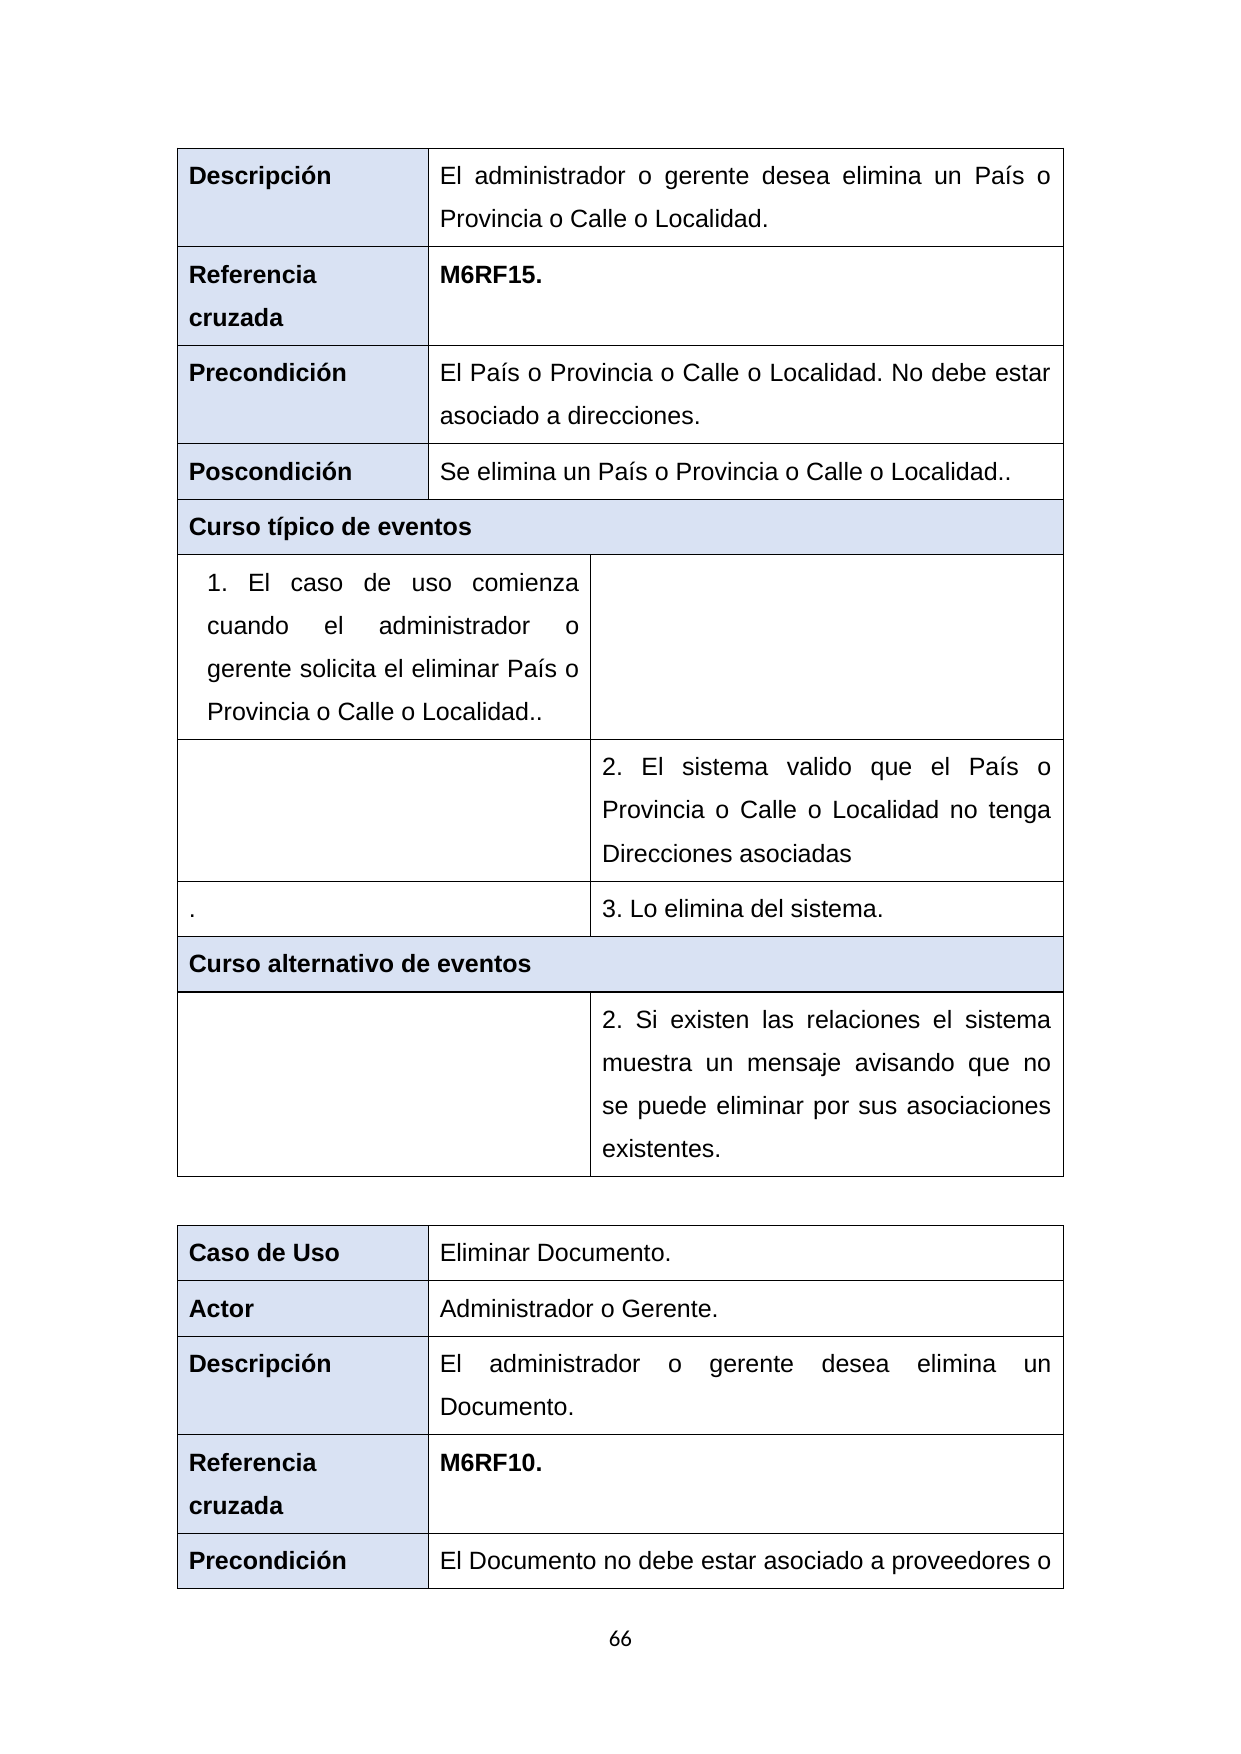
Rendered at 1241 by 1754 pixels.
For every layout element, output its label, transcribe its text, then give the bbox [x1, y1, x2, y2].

table_cell Se elimina un País o Provincia o Calle o Localidad.. [429, 444, 1063, 499]
table_cell El administrador o gerente desea elimina un Documento. [429, 1337, 1063, 1434]
table_cell Actor [178, 1281, 428, 1336]
table_cell Referencia cruzada [178, 1435, 428, 1533]
table_cell Administrador o Gerente. [429, 1281, 1063, 1336]
table_cell Precondición [178, 1534, 428, 1588]
table_cell 2. El sistema valido que el País o Provincia o Calle o Localidad no tenga Direcciones asociadas [591, 740, 1063, 881]
table_cell Referencia cruzada [178, 247, 428, 345]
table_cell . [178, 882, 590, 936]
table_cell 3. Lo elimina del sistema. [591, 882, 1063, 936]
table_header Caso de Uso [178, 1226, 428, 1280]
table_header Eliminar Documento. [429, 1226, 1063, 1280]
table_cell El administrador o gerente desea elimina un País o Provincia o Calle o Localidad. [429, 149, 1063, 246]
table_cell Poscondición [178, 444, 428, 499]
table_cell Curso alternativo de eventos [178, 937, 1063, 991]
table_cell 1. El caso de uso comienza cuando el administrador o gerente solicita el eliminar País o Provincia o Calle o Localidad.. [178, 555, 590, 739]
table_cell Curso típico de eventos [178, 500, 1063, 554]
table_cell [429, 1534, 1063, 1588]
table_cell [591, 555, 1063, 739]
table_cell 2. Si existen las relaciones el sistema muestra un mensaje avisando que no se puede eliminar por sus asociaciones existentes. [591, 993, 1063, 1176]
table_cell [178, 993, 590, 1176]
table_cell [178, 740, 590, 881]
table_cell Descripción [178, 149, 428, 246]
table_cell M6RF10. [429, 1435, 1063, 1533]
table_cell M6RF15. [429, 247, 1063, 345]
table_cell Precondición [178, 346, 428, 443]
table_cell El País o Provincia o Calle o Localidad. No debe estar asociado a direcciones. [429, 346, 1063, 443]
table_cell Descripción [178, 1337, 428, 1434]
